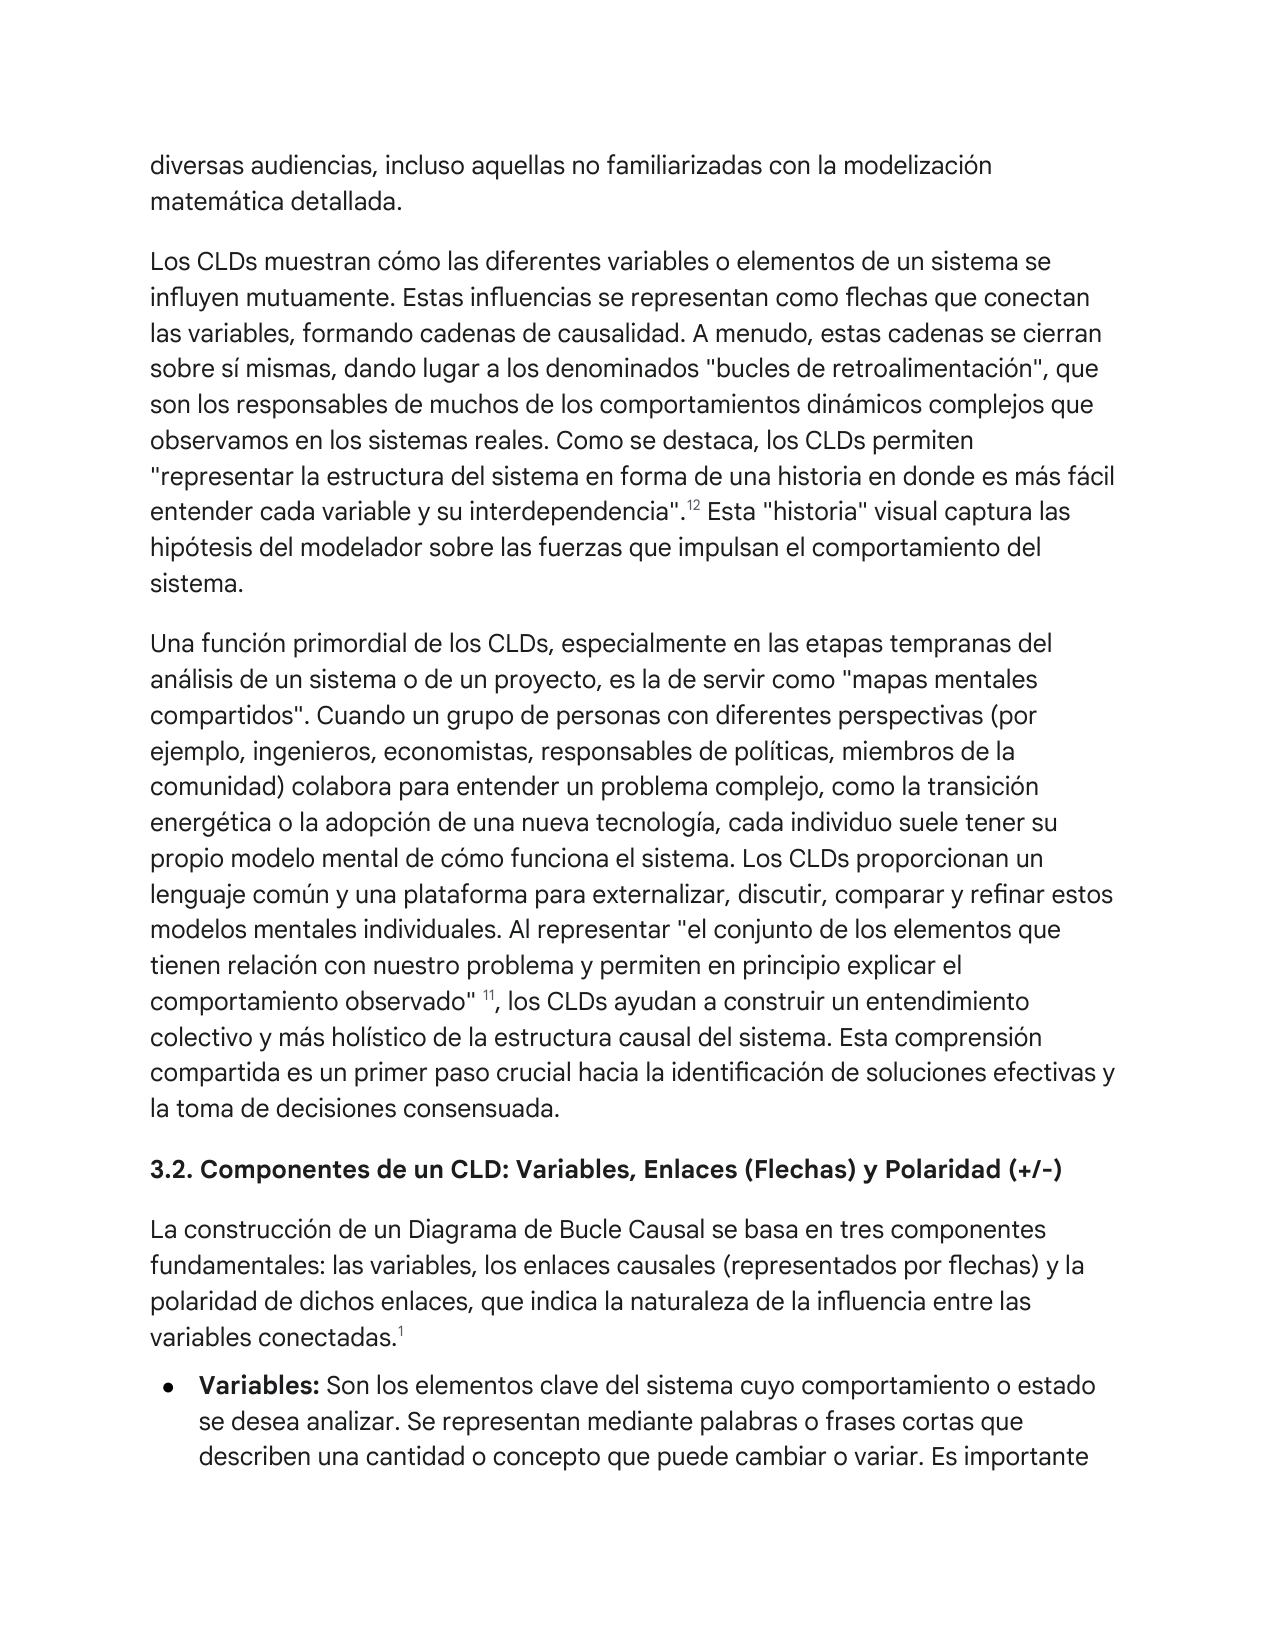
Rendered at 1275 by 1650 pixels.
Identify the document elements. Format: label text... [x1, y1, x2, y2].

text Una función primordial de los CLDs, especialmente en las etapas tempranas del análisis de un sistema o de un proyecto, es la de servir como "mapas mentales compartidos". Cuando un grupo de personas con diferentes perspectivas (por ejemplo, ingenieros, economistas, responsables de políticas, miembros de la comunidad) colabora para entender un problema complejo, como la transición energética o la adopción de una nueva tecnología, cada individuo suele tener su propio modelo mental de cómo funciona el sistema. Los CLDs proporcionan un lenguaje común y una plataforma para externalizar, discutir, comparar y refinar estos modelos mentales individuales. Al representar "el conjunto de los elementos que tienen relación con nuestro problema y permiten en principio explicar el comportamiento observado" 11, los CLDs ayudan a construir un entendimiento colectivo y más holístico de la estructura causal del sistema. Esta comprensión compartida es un primer paso crucial hacia la identificación de soluciones efectivas y la toma de decisiones consensuada. [150, 629, 1125, 1124]
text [150, 150, 1125, 217]
text 3.2. Componentes de un CLD: Variables, Enlaces (Flechas) y Polaridad (+/-) [150, 1154, 1125, 1185]
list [161, 1370, 1125, 1473]
text La construcción de un Diagrama de Bucle Causal se basa en tres componentes fundamentales: las variables, los enlaces causales (representados por flechas) y la polaridad de dichos enlaces, que indica la naturaleza de la influencia entre las variables conectadas.1 [150, 1215, 1125, 1353]
text Los CLDs muestran cómo las diferentes variables o elementos de un sistema se influyen mutuamente. Estas influencias se representan como flechas que conectan las variables, formando cadenas de causalidad. A menudo, estas cadenas se cierran sobre sí mismas, dando lugar a los denominados "bucles de retroalimentación", que son los responsables de muchos de los comportamientos dinámicos complejos que observamos en los sistemas reales. Como se destaca, los CLDs permiten "representar la estructura del sistema en forma de una historia en donde es más fácil entender cada variable y su interdependencia".12 Esta "historia" visual captura las hipótesis del modelador sobre las fuerzas que impulsan el comportamiento del sistema. [150, 246, 1125, 599]
